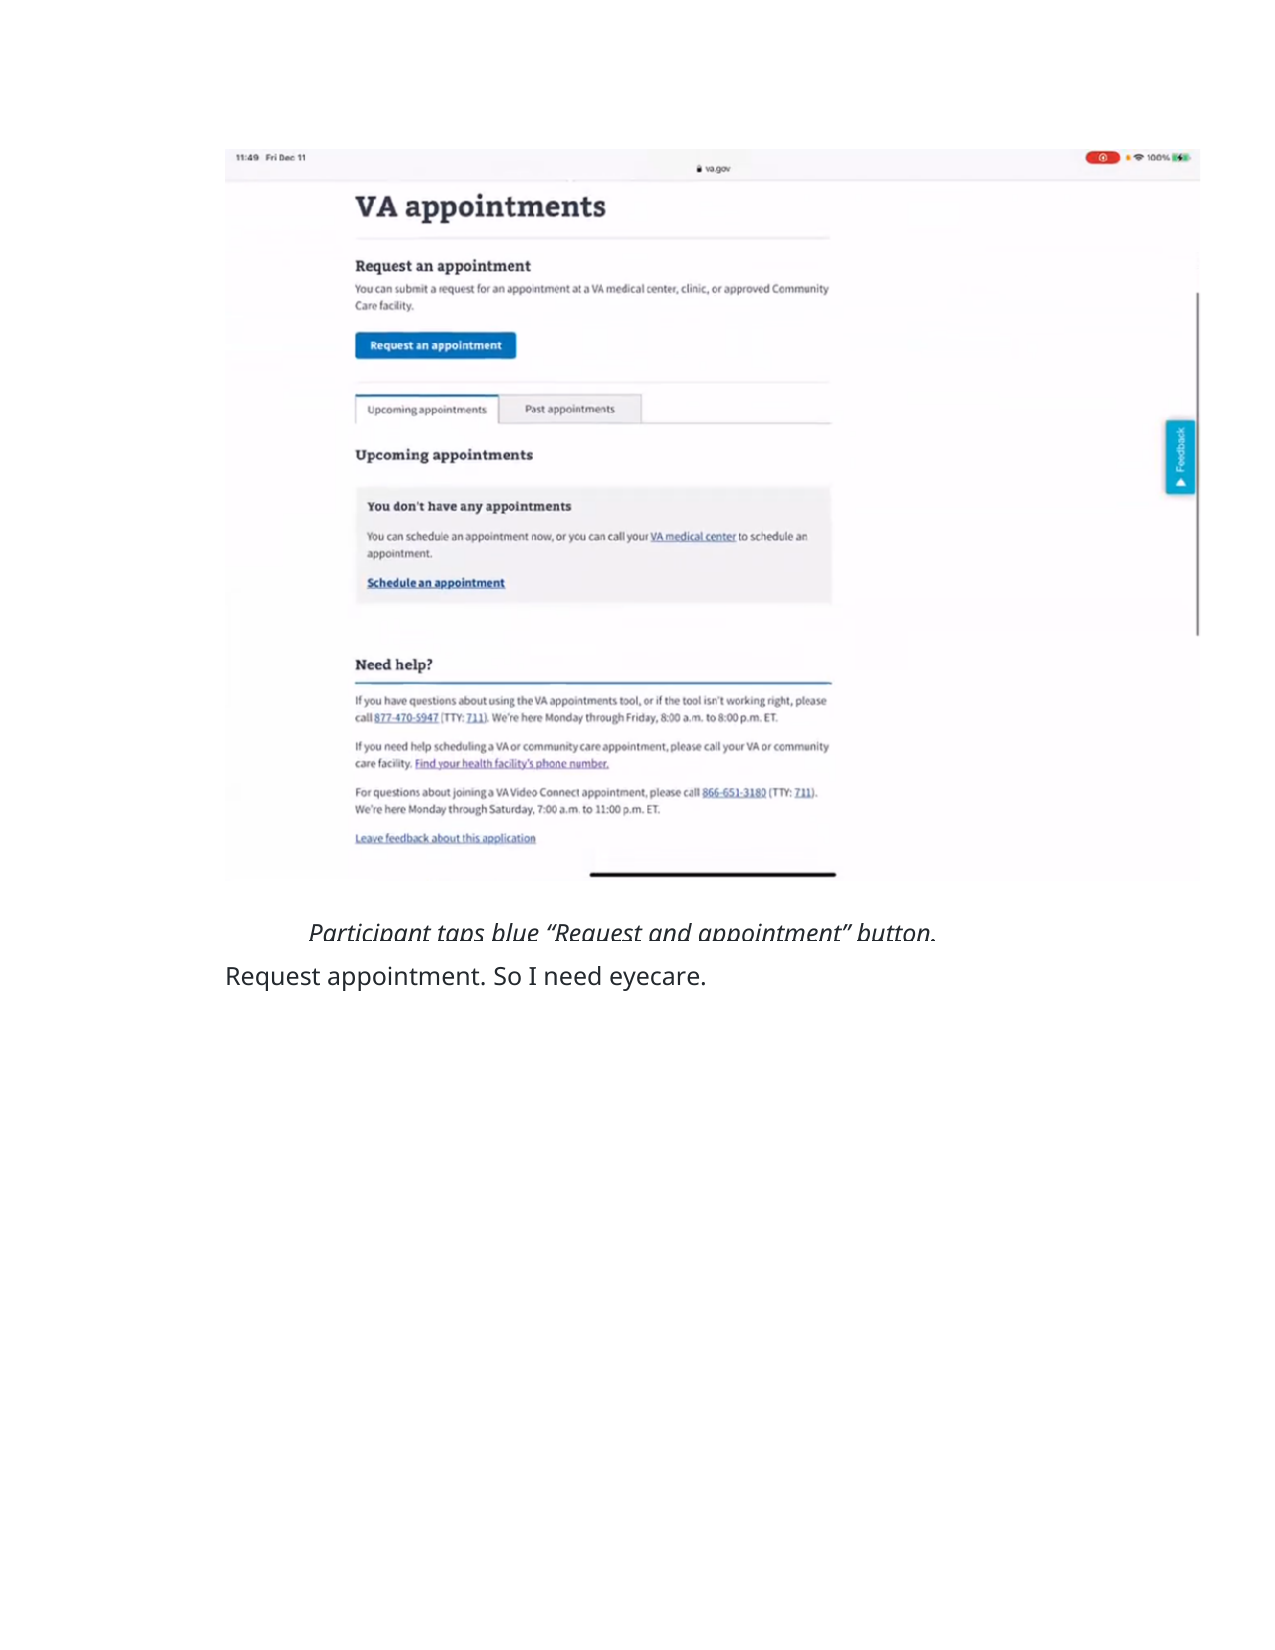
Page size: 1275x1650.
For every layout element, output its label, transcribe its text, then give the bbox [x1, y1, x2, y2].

text Request appointment. So I need eyecare. [225, 959, 1125, 993]
picture [225, 149, 1201, 881]
